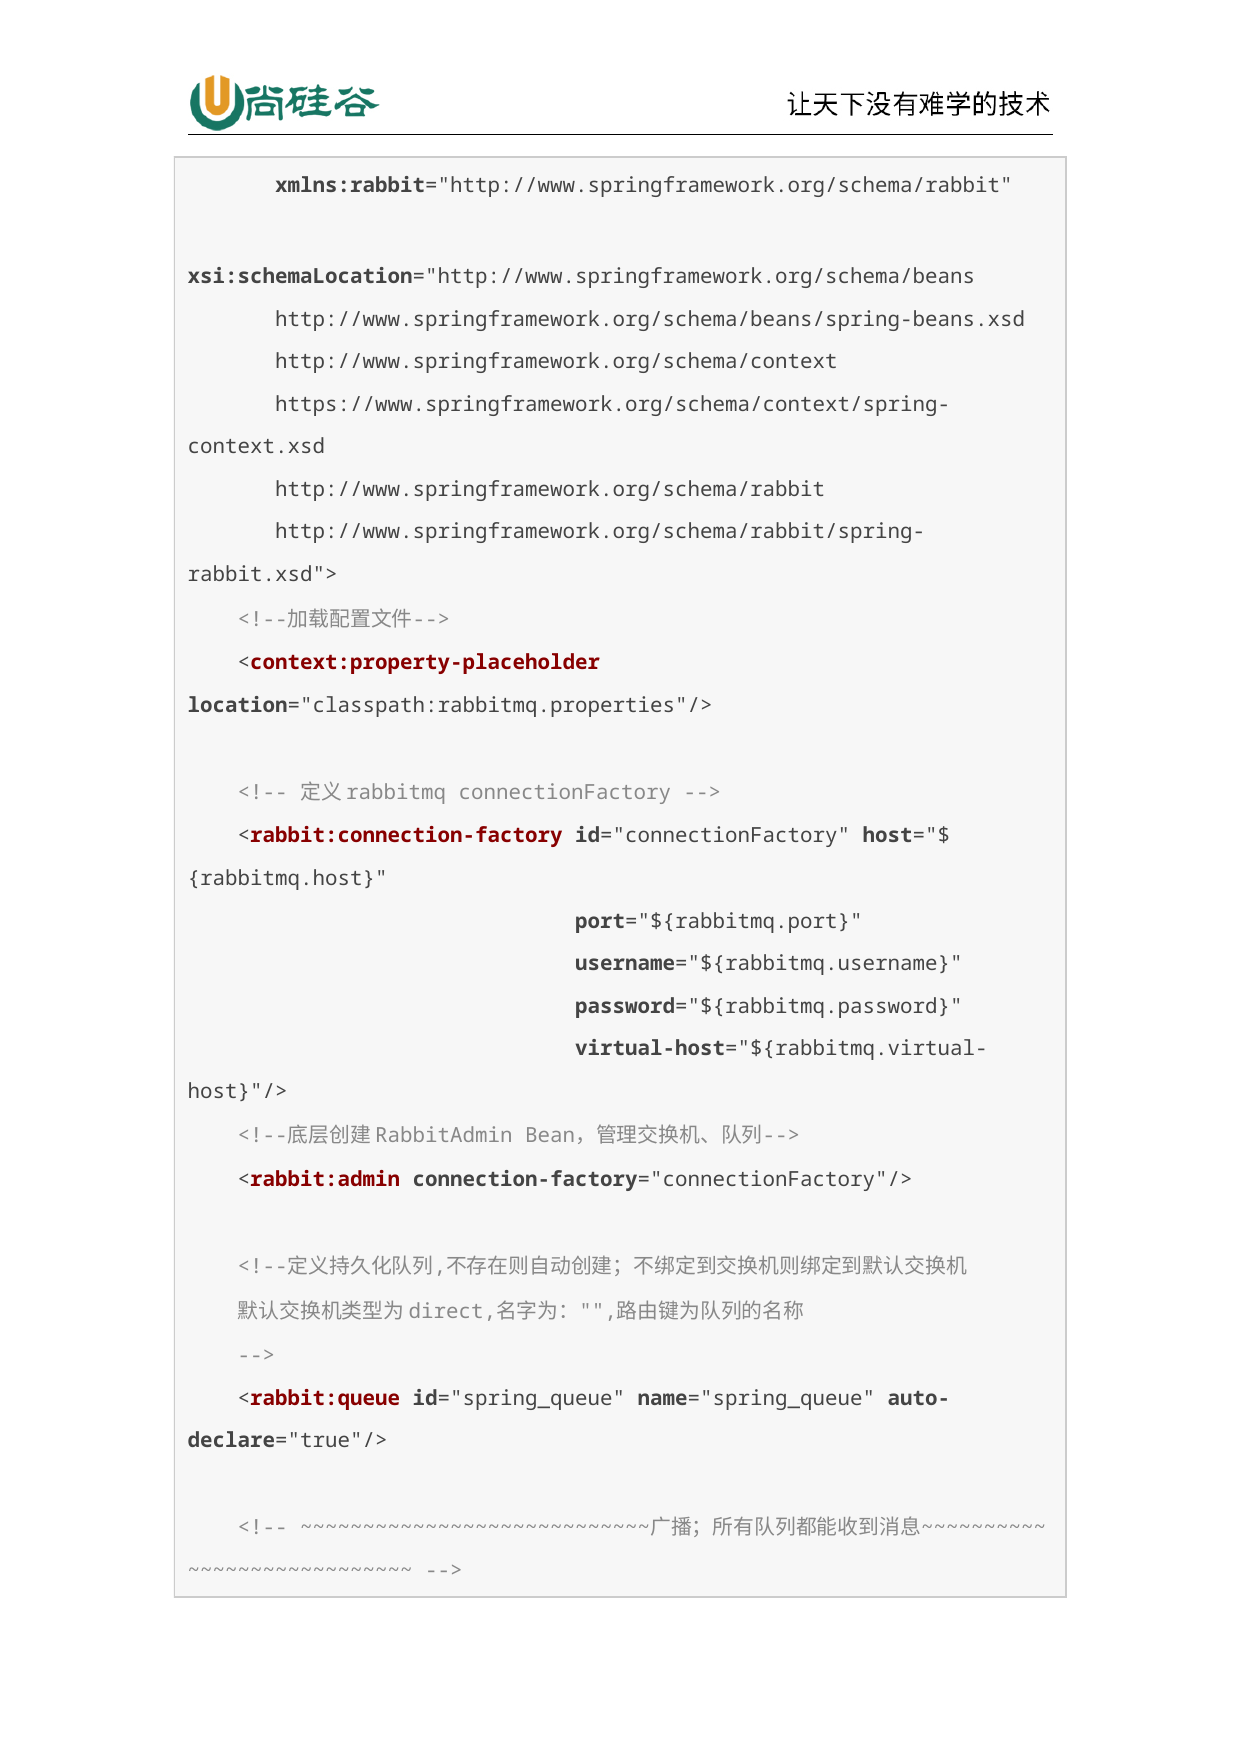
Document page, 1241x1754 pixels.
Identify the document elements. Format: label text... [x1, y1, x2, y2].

text <context:property-placeholder location="classpath:rabbitmq.properties"/> [175, 633, 1065, 718]
text <!-- 定义rabbitmq connectionFactory --> [175, 761, 1065, 805]
text virtual-host="${rabbitmq.virtual-host}"/> [175, 1019, 1065, 1104]
text <!--加载配置文件--> [175, 588, 1065, 632]
text xmlns:rabbit="http://www.springframework.org/schema/rabbit" [175, 158, 1065, 199]
text <!--定义持久化队列,不存在则自动创建；不绑定到交换机则绑定到默认交换机 [175, 1235, 1065, 1280]
text xsi:schemaLocation="http://www.springframework.org/schema/beans [175, 199, 1065, 289]
text <!-- ~~~~~~~~~~~~~~~~~~~~~~~~~~~~广播；所有队列都能收到消息~~~~~~~~~~~~~~~~~~~~~~~~~~~~ --> [175, 1497, 1065, 1596]
text username="${rabbitmq.username}" [175, 934, 1065, 977]
text <rabbit:queue id="spring_queue" name="spring_queue" auto-declare="true"/> [175, 1369, 1065, 1454]
text port="${rabbitmq.port}" [175, 892, 1065, 934]
text http://www.springframework.org/schema/rabbit [175, 460, 1065, 502]
text http://www.springframework.org/schema/beans/spring-beans.xsd [175, 289, 1065, 332]
text 默认交换机类型为direct,名字为："",路由键为队列的名称 [175, 1281, 1065, 1325]
text <!--底层创建RabbitAdmin Bean，管理交换机、队列--> [175, 1105, 1065, 1149]
text password="${rabbitmq.password}" [175, 977, 1065, 1019]
text http://www.springframework.org/schema/context [175, 332, 1065, 375]
text http://www.springframework.org/schema/rabbit/spring-rabbit.xsd"> [175, 503, 1065, 588]
text --> [175, 1326, 1065, 1369]
picture [187, 73, 1053, 132]
text https://www.springframework.org/schema/context/spring-context.xsd [175, 375, 1065, 460]
text <rabbit:admin connection-factory="connectionFactory"/> [175, 1150, 1065, 1193]
text <rabbit:connection-factory id="connectionFactory" host="${rabbitmq.host}" [175, 806, 1065, 892]
